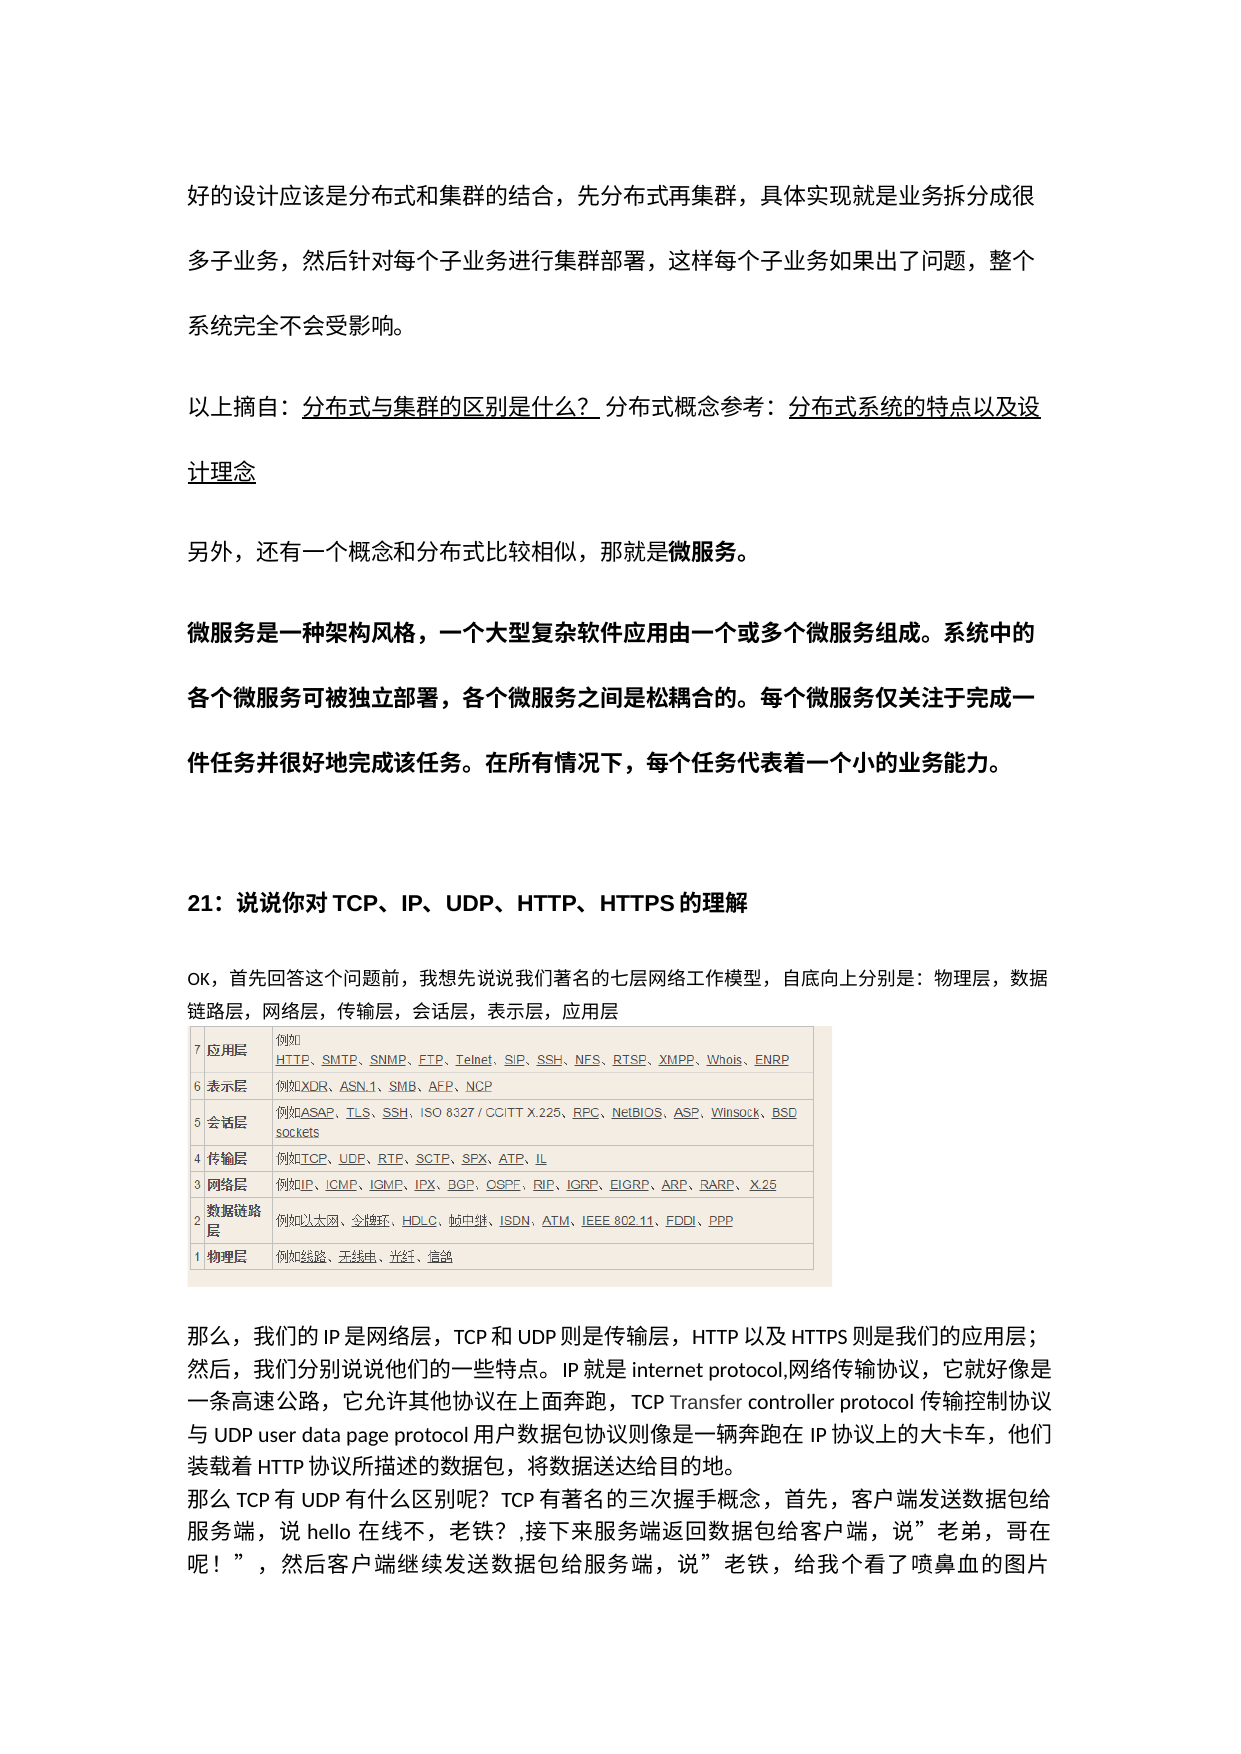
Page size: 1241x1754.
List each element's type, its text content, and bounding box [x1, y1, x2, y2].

text 微服务是一种架构风格，一个大型复杂软件应用由一个或多个微服务组成。系统中的各个微服务可被独立部署，各个微服务之间是松耦合的。每个微服务仅关注于完成一件任务并很好地完成该任务。在所有情况下，每个任务代表着一个小的业务能力。 [187, 599, 1053, 794]
subtitle 21：说说你对TCP、IP、UDP、HTTP、HTTPS的理解 [187, 869, 1053, 934]
text OK，首先回答这个问题前，我想先说说我们著名的七层网络工作模型，自底向上分别是：物理层，数据链路层，网络层，传输层，会话层，表示层，应用层 [187, 961, 1053, 1026]
text 以上摘自：分布式与集群的区别是什么？ 分布式概念参考：分布式系统的特点以及设计理念 [187, 373, 1053, 503]
text 然后，我们分别说说他们的一些特点。IP就是internet protocol,网络传输协议，它就好像是一条高速公路，它允许其他协议在上面奔跑，TCP Transfer controller protocol 传输控制协议与UDP user data page protocol用户数据包协议则像是一辆奔跑在IP协议上的大卡车，他们装载着HTTP协议所描述的数据包，将数据送达给目的地。 [187, 1351, 1053, 1481]
picture [187, 1026, 833, 1287]
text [187, 1481, 1053, 1579]
text 另外，还有一个概念和分布式比较相似，那就是微服务。 [187, 518, 1053, 583]
text 好的设计应该是分布式和集群的结合，先分布式再集群，具体实现就是业务拆分成很多子业务，然后针对每个子业务进行集群部署，这样每个子业务如果出了问题，整个系统完全不会受影响。 [187, 162, 1053, 357]
text 那么，我们的IP是网络层，TCP和UDP则是传输层，HTTP以及HTTPS则是我们的应用层； [187, 1319, 1053, 1351]
